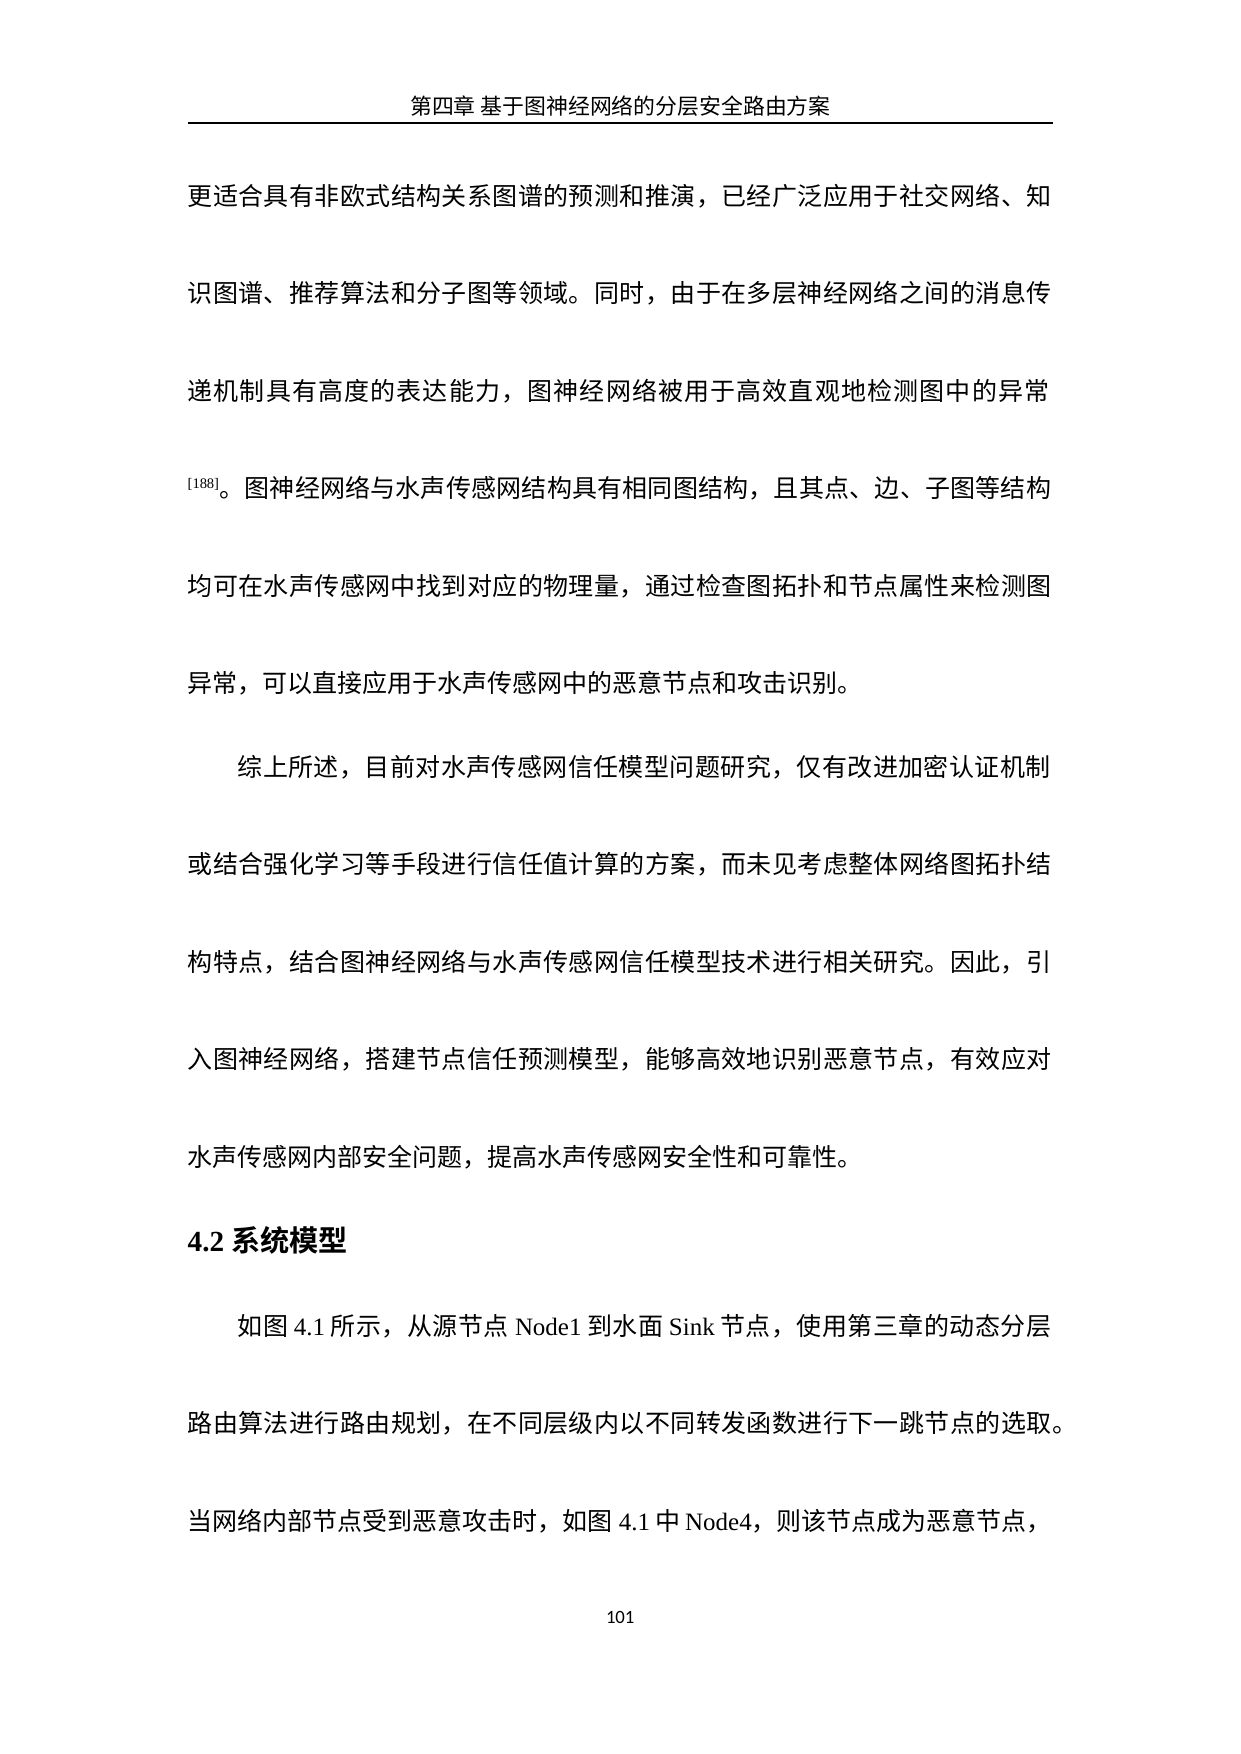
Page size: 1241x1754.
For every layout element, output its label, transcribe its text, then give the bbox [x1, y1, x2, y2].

text 综上所述，目前对水声传感网信任模型问题研究，仅有改进加密认证机制或结合强化学习等手段进行信任值计算的方案，而未见考虑整体网络图拓扑结构特点，结合图神经网络与水声传感网信任模型技术进行相关研究。因此，引入图神经网络，搭建节点信任预测模型，能够高效地识别恶意节点，有效应对水声传感网内部安全问题，提高水声传感网安全性和可靠性。 [187, 733, 1053, 1188]
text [187, 162, 1053, 714]
text 4.2 系统模型 [187, 1206, 1053, 1271]
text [187, 1292, 1053, 1552]
